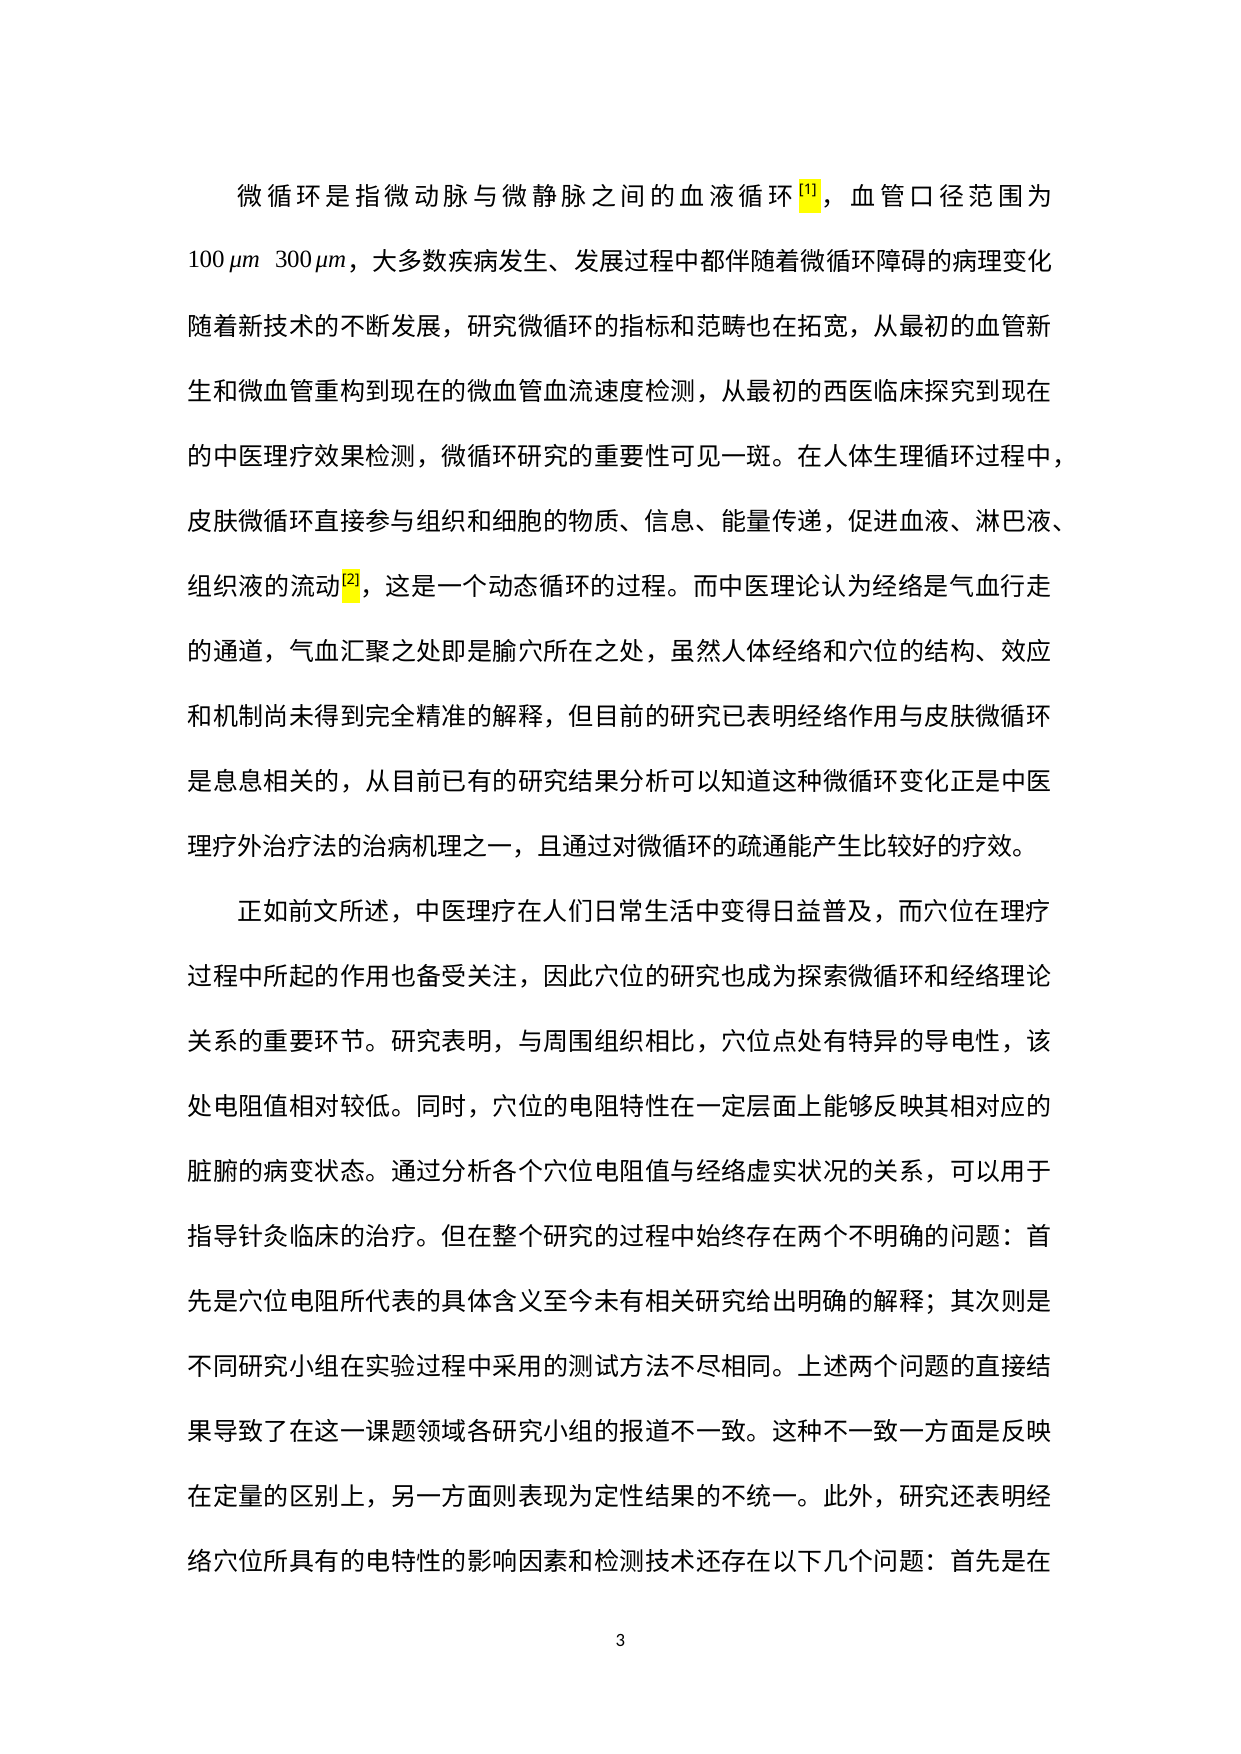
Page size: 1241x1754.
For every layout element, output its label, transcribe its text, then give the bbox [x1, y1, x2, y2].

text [187, 877, 1053, 1592]
text 微循环是指微动脉与微静脉之间的血液循环[1]，血管口径范围为，大多数疾病发生、发展过程中都伴随着微循环障碍的病理变化，随着新技术的不断发展，研究微循环的指标和范畴也在拓宽，从最初的血管新生和微血管重构到现在的微血管血流速度检测，从最初的西医临床探究到现在的中医理疗效果检测，微循环研究的重要性可见一斑。在人体生理循环过程中，皮肤微循环直接参与组织和细胞的物质、信息、能量传递，促进血液、淋巴液、组织液的流动[2]，这是一个动态循环的过程。而中医理论认为经络是气血行走的通道，气血汇聚之处即是腧穴所在之处，虽然人体经络和穴位的结构、效应和机制尚未得到完全精准的解释，但目前的研究已表明经络作用与皮肤微循环是息息相关的，从目前已有的研究结果分析可以知道这种微循环变化正是中医理疗外治疗法的治病机理之一，且通过对微循环的疏通能产生比较好的疗效。 [187, 162, 1053, 877]
